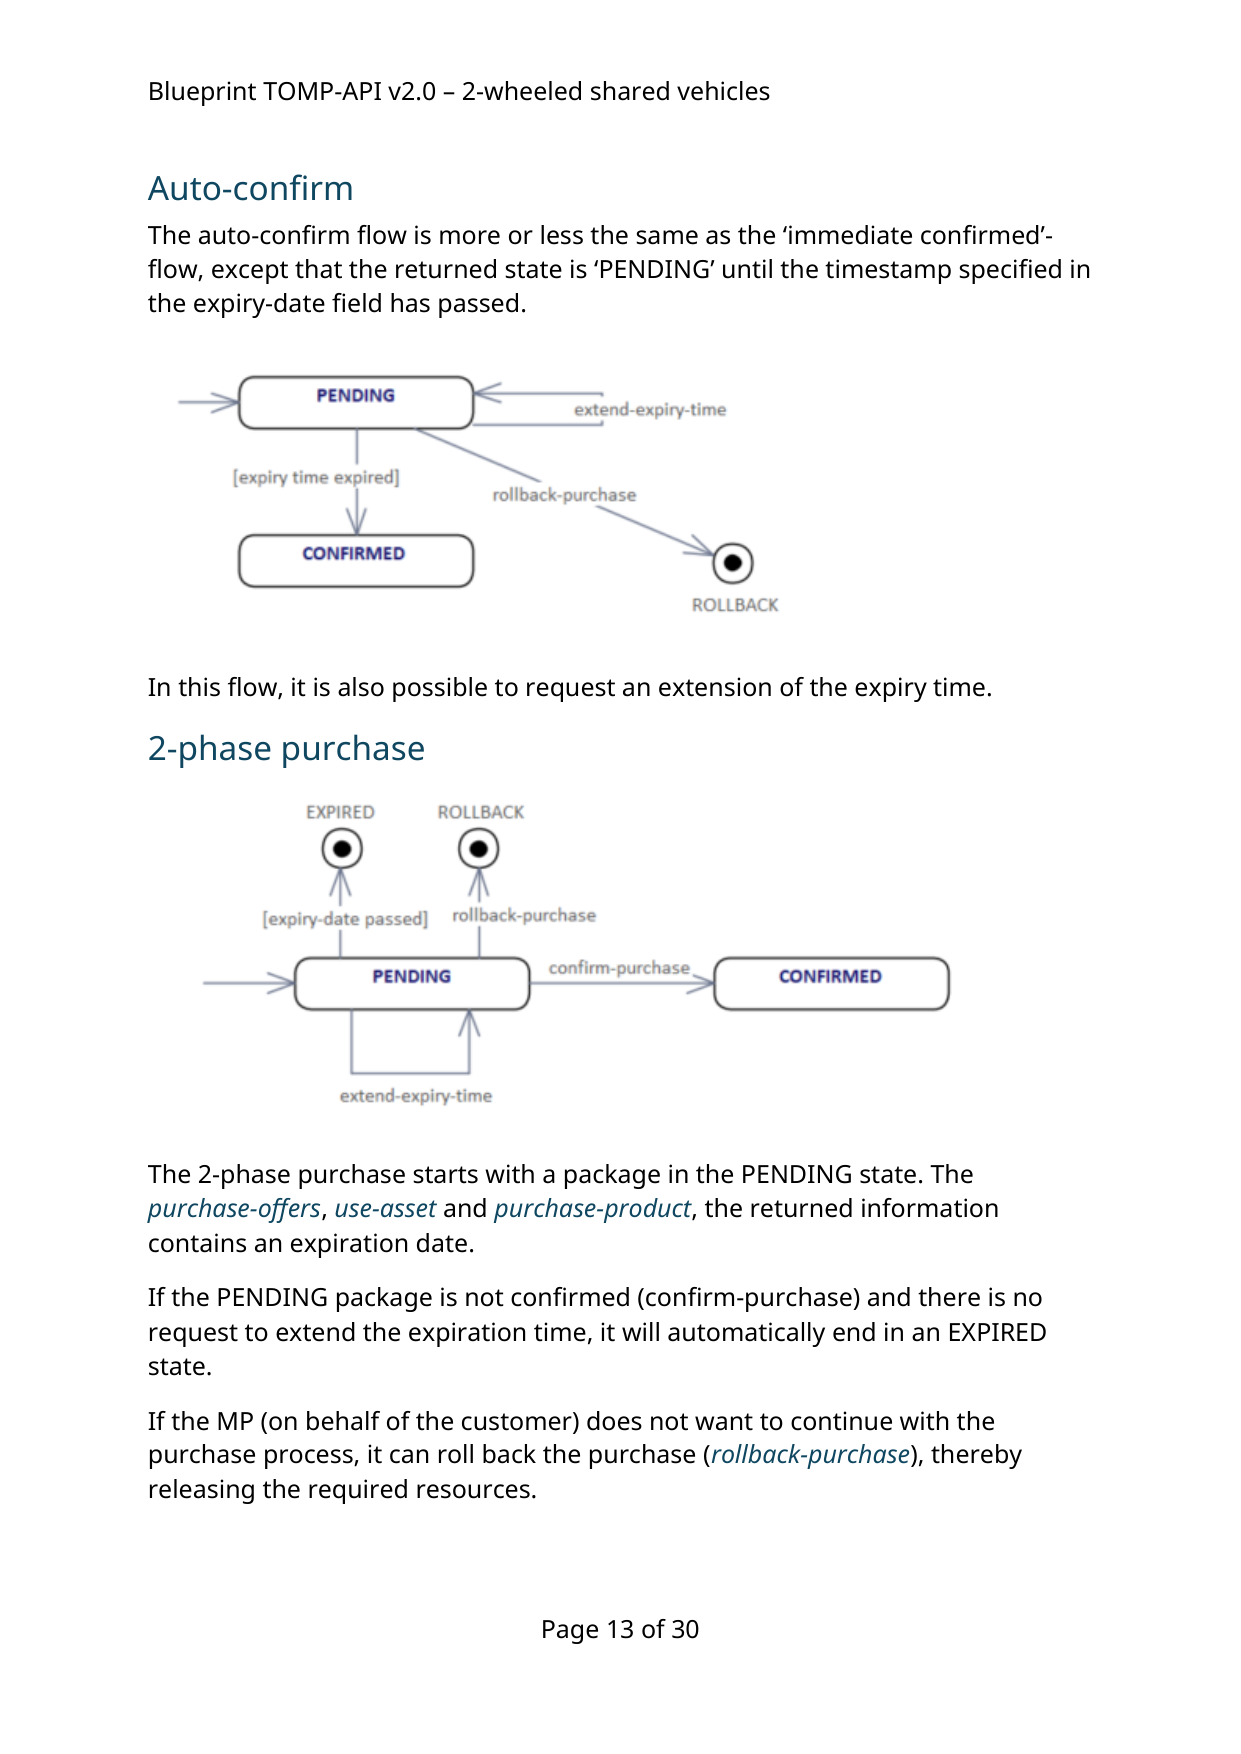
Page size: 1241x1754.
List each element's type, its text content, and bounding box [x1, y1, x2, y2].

subtitle 2-phase purchase [148, 724, 1093, 770]
subtitle Auto-confirm [148, 164, 1093, 210]
text If the PENDING package is not confirmed (confirm-purchase) and there is no request to extend the expiration time, it will automatically end in an EXPIRED state. [148, 1280, 1093, 1382]
text The auto-confirm flow is more or less the same as the ‘immediate confirmed’-flow, except that the returned state is ‘PENDING’ until the timestamp specified in the expiry-date field has passed. [148, 218, 1093, 320]
text The 2-phase purchase starts with a package in the PENDING state. The purchase-offers, use-asset and purchase-product, the returned information contains an expiration date. [148, 1157, 1093, 1259]
text If the MP (on behalf of the customer) does not want to continue with the purchase process, it can roll back the purchase (rollback-purchase), thereby releasing the required resources. [148, 1403, 1093, 1505]
picture [147, 778, 972, 1137]
text In this flow, it is also possible to request an extension of the expiry time. [148, 670, 1093, 704]
picture [147, 341, 823, 649]
